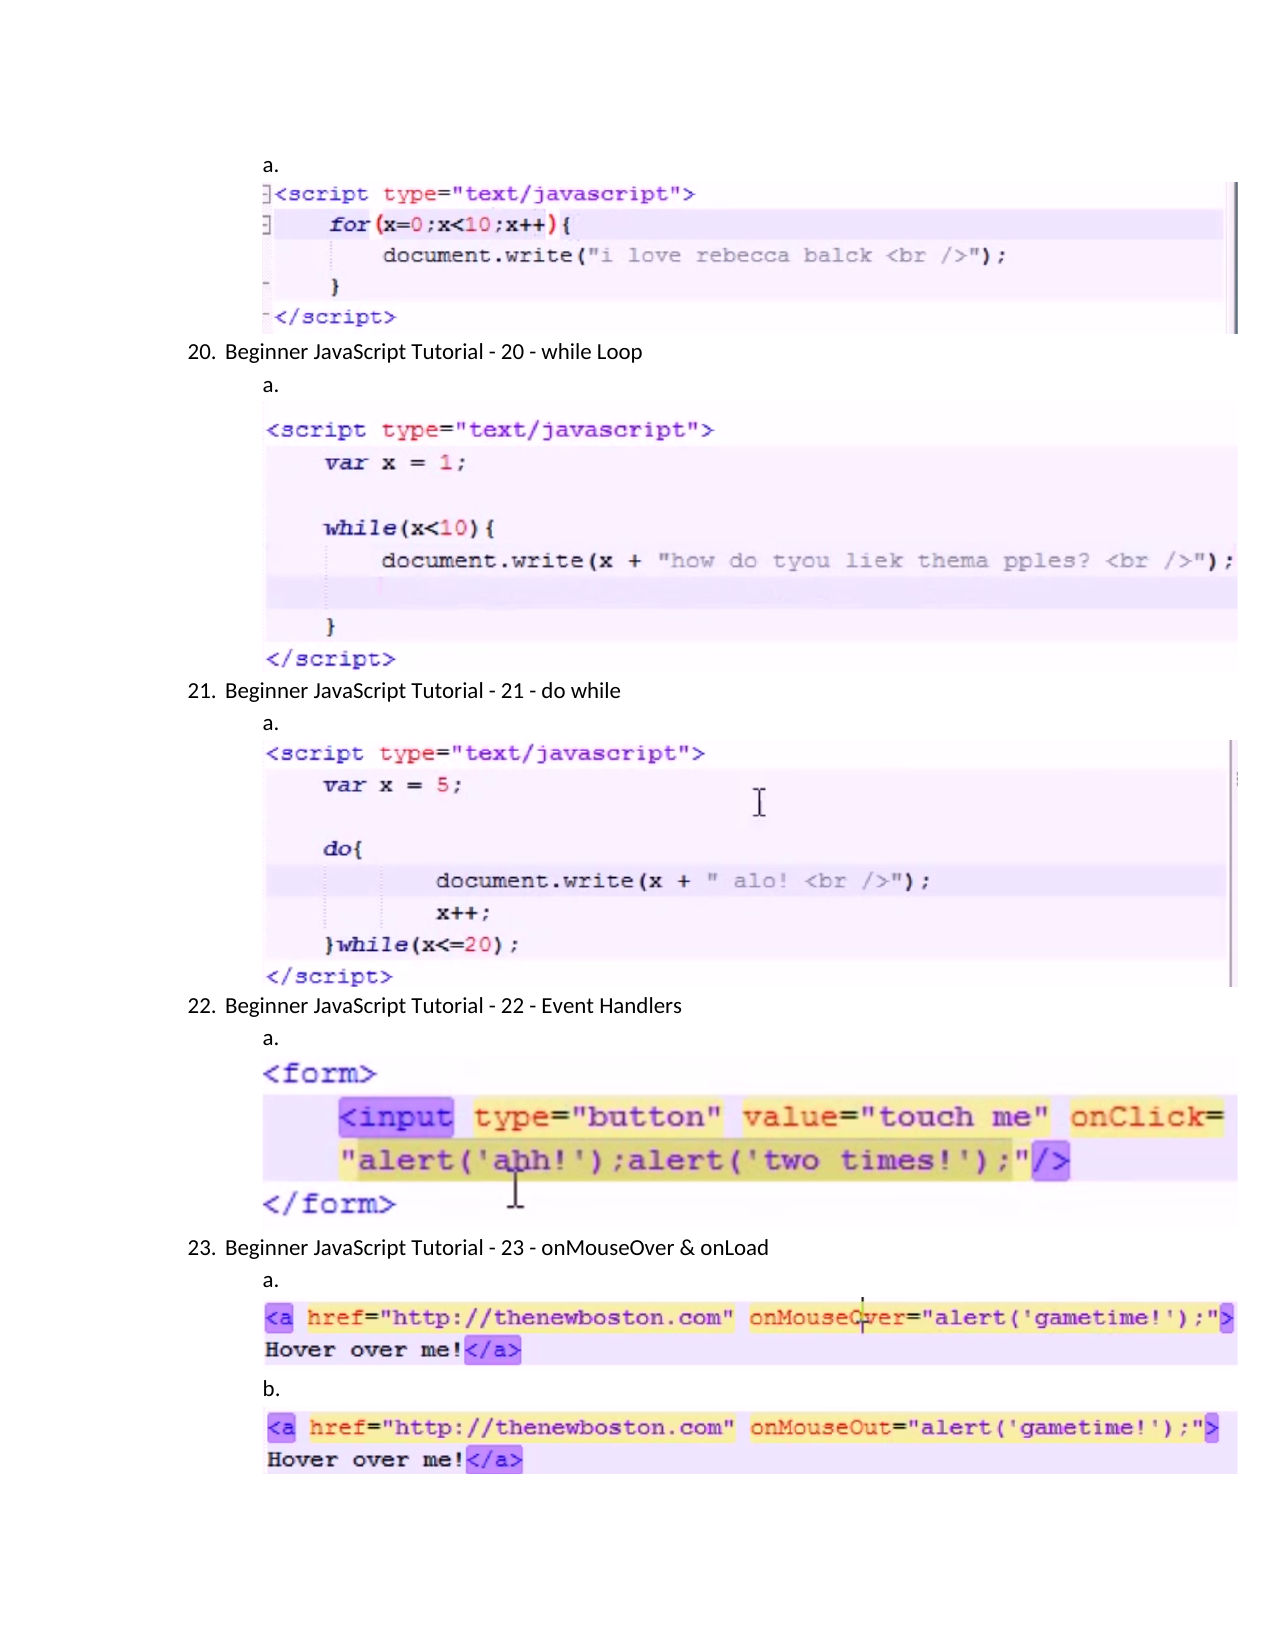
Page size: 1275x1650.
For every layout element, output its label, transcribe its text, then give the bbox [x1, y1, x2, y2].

picture [262, 1055, 1238, 1229]
picture [262, 740, 1238, 987]
picture [262, 1297, 1238, 1370]
picture [262, 401, 1238, 672]
list Beginner JavaScript Tutorial - 20 - while Loop [187, 337, 1125, 366]
list Beginner JavaScript Tutorial - 23 - onMouseOver & onLoad [187, 1233, 1125, 1261]
list Beginner JavaScript Tutorial - 22 - Event Handlers [187, 991, 1125, 1019]
list Beginner JavaScript Tutorial - 21 - do while [187, 676, 1125, 704]
picture [262, 182, 1238, 334]
picture [262, 1406, 1238, 1474]
